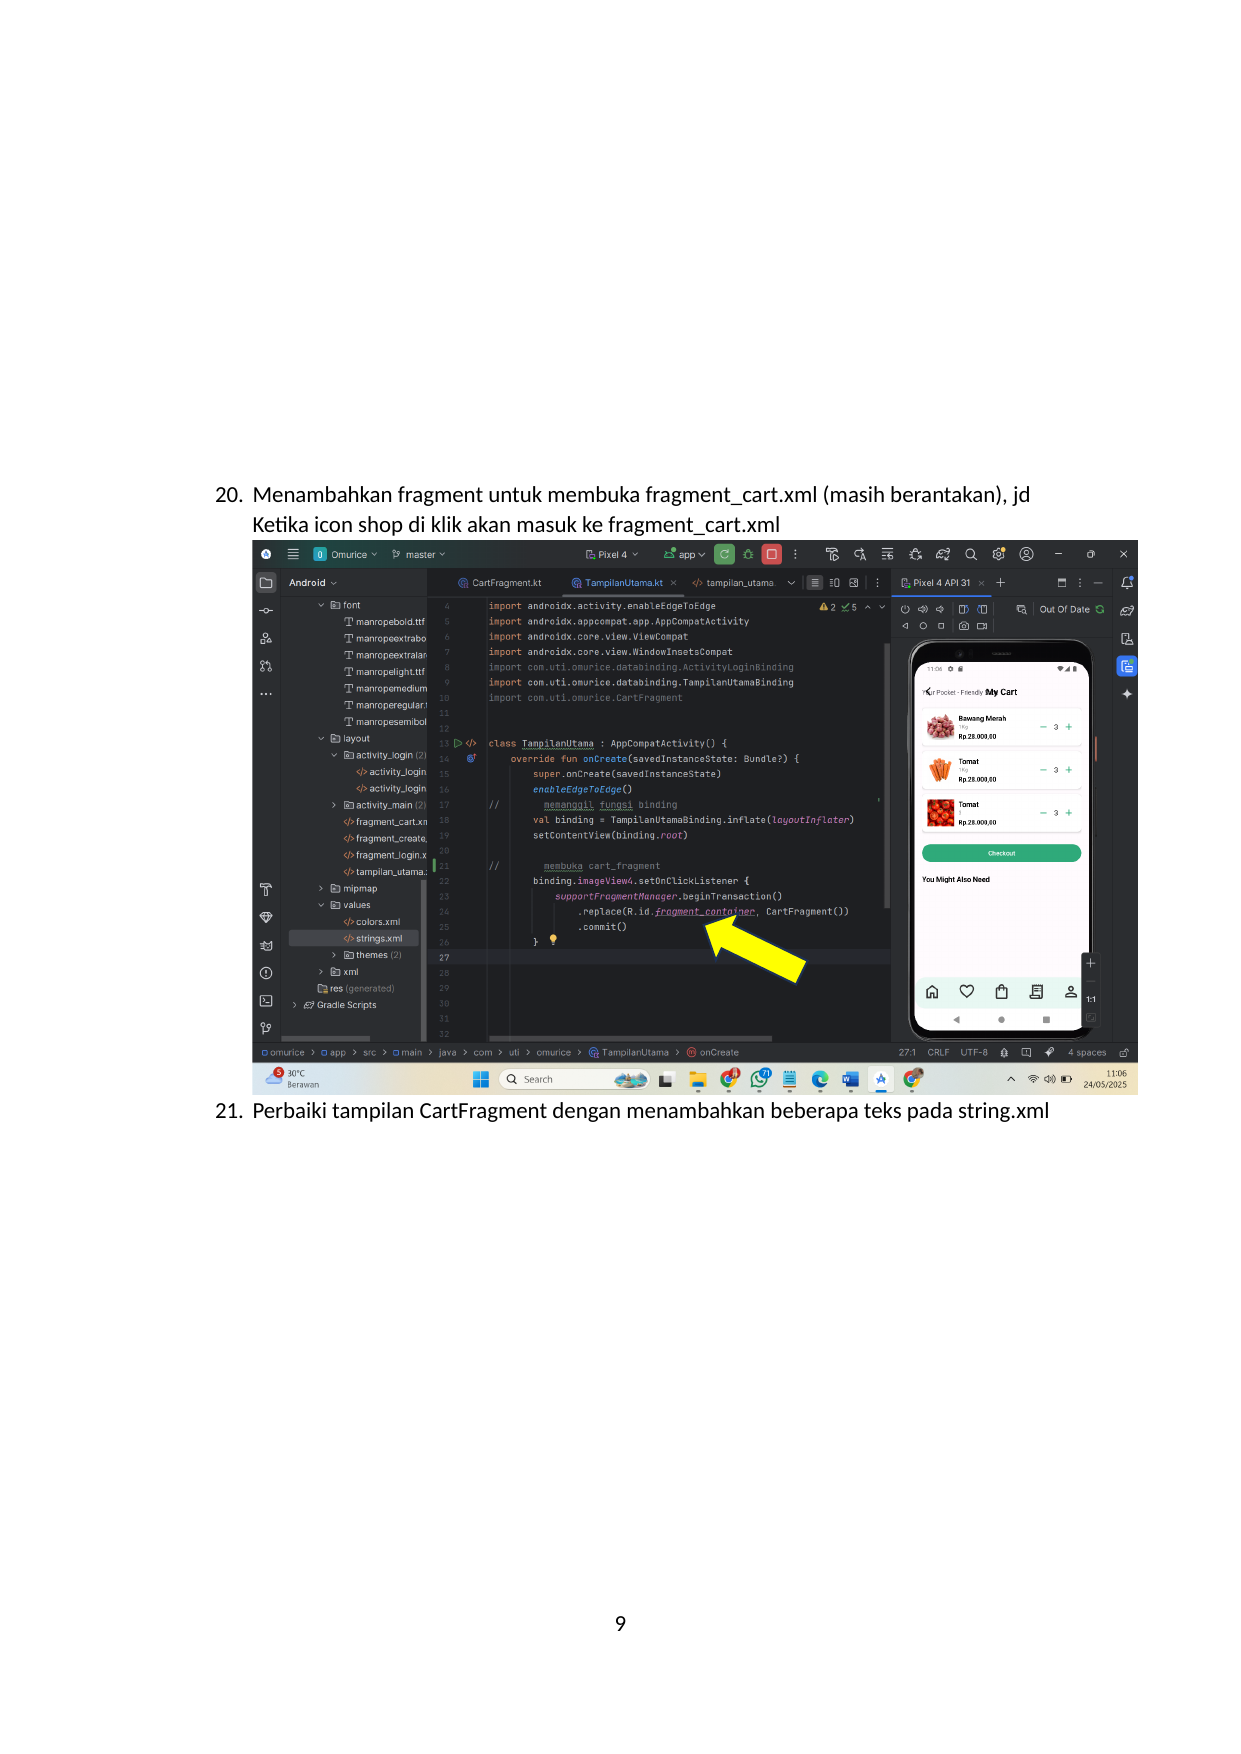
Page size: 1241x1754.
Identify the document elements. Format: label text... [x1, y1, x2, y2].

list Menambahkan fragment untuk membuka fragment_cart.xml (masih berantakan), jd Ketika icon shop di klik akan masuk ke fragment_cart.xml [215, 480, 1063, 538]
list Perbaiki tampilan CartFragment dengan menambahkan beberapa teks pada string.xml [215, 1096, 1063, 1124]
picture [252, 540, 1138, 1095]
